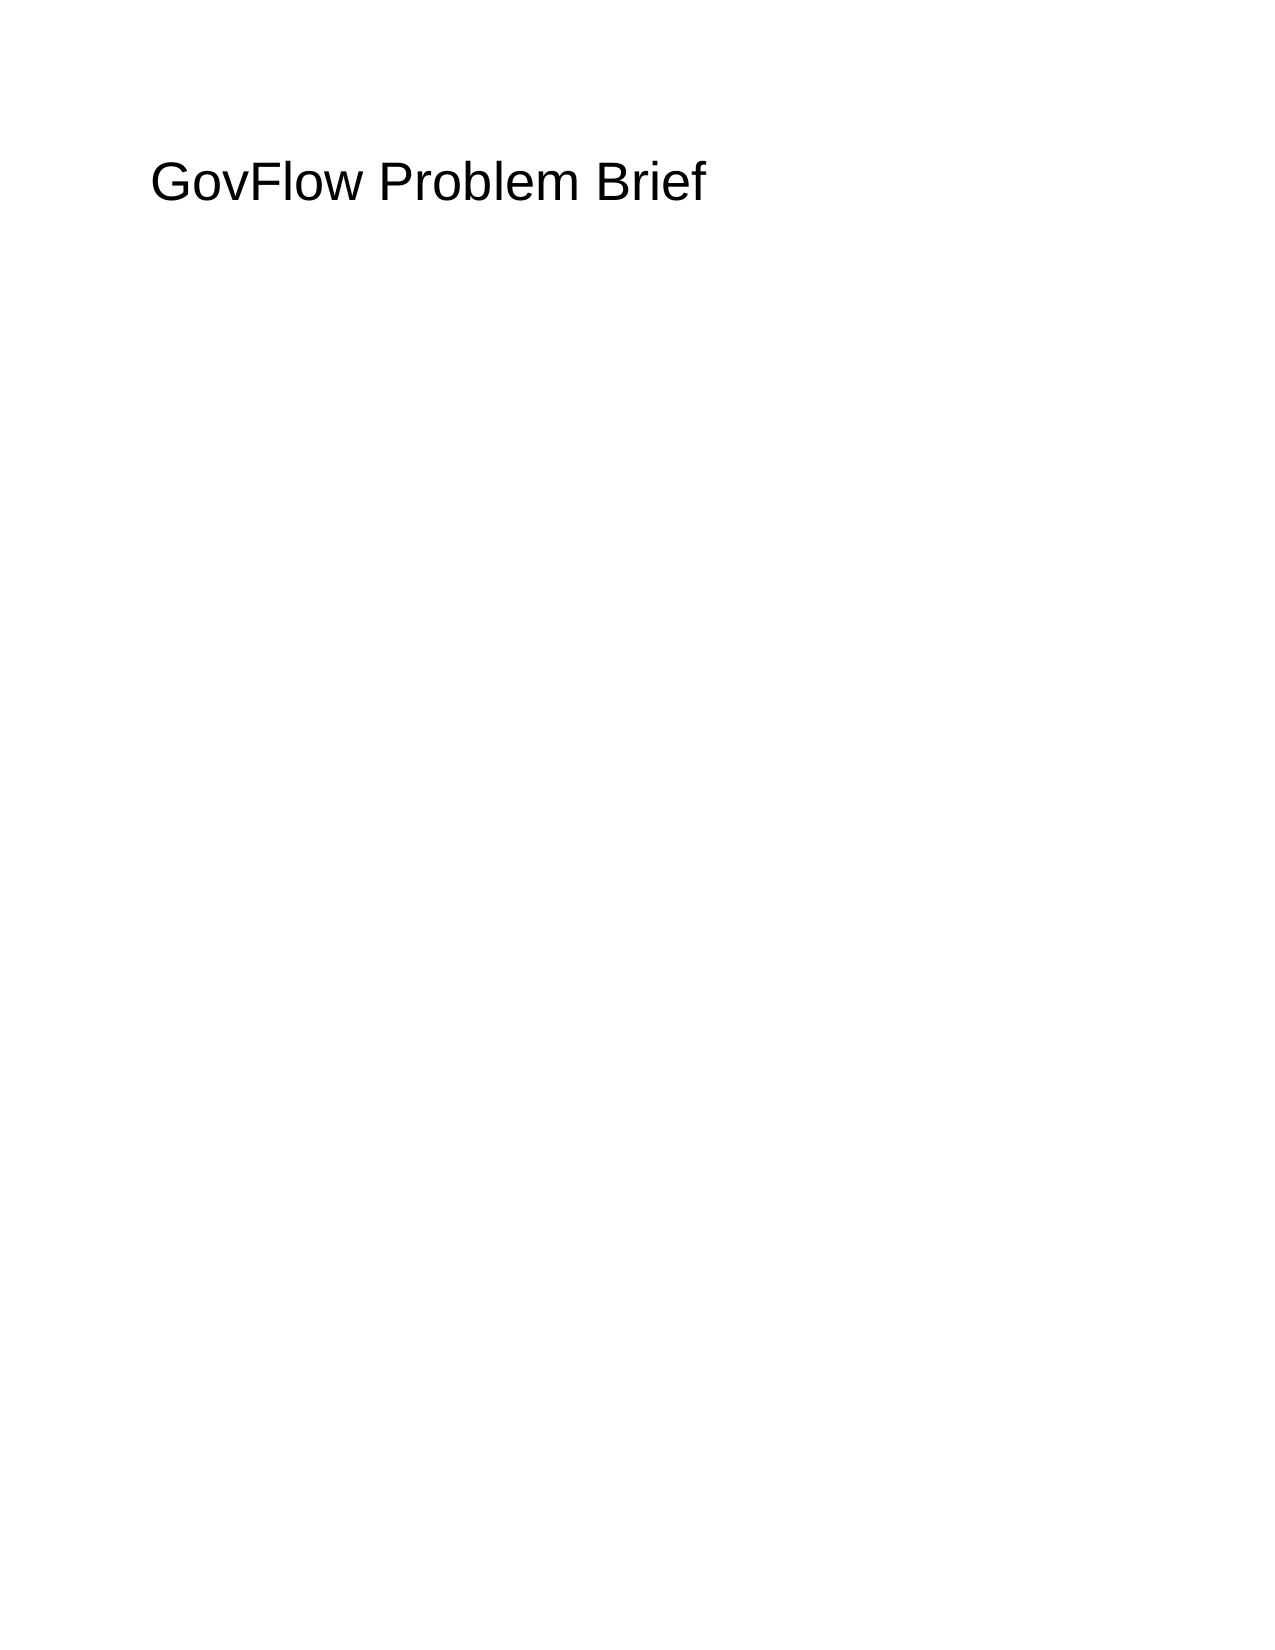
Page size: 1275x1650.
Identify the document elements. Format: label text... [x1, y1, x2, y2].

title GovFlow Problem Brief [150, 150, 1125, 212]
